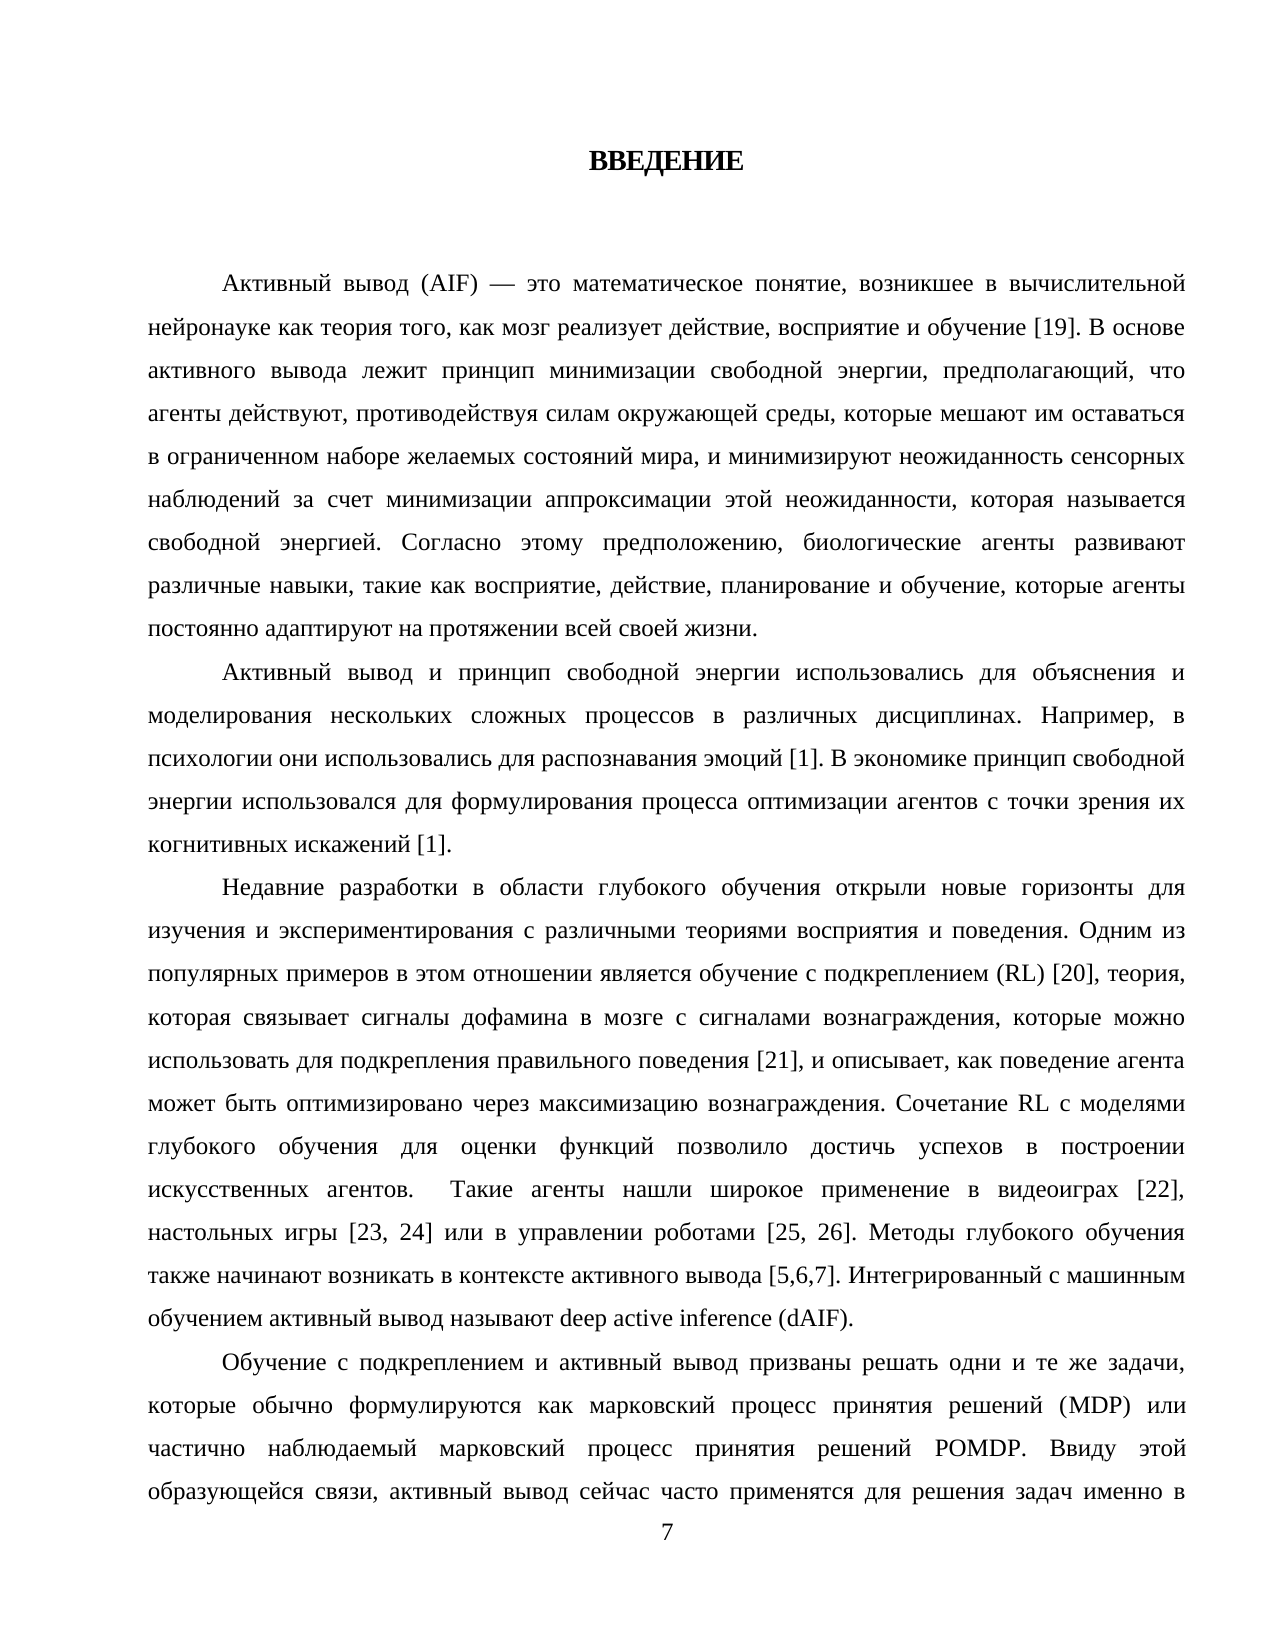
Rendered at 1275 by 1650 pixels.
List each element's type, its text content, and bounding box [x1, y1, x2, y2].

text Активный вывод (AIF) — это математическое понятие, возникшее в вычислительной нейронауке как теория того, как мозг реализует действие, восприятие и обучение [19]. В основе активного вывода лежит принцип минимизации свободной энергии, предполагающий, что агенты действуют, противодействуя силам окружающей среды, которые мешают им оставаться в ограниченном наборе желаемых состояний мира, и минимизируют неожиданность сенсорных наблюдений за счет минимизации аппроксимации этой неожиданности, которая называется свободной энергией. Согласно этому предположению, биологические агенты развивают различные навыки, такие как восприятие, действие, планирование и обучение, которые агенты постоянно адаптируют на протяжении всей своей жизни. [148, 268, 1186, 642]
text Активный вывод и принцип свободной энергии использовались для объяснения и моделирования нескольких сложных процессов в различных дисциплинах. Например, в психологии они использовались для распознавания эмоций [1]. В экономике принцип свободной энергии использовался для формулирования процесса оптимизации агентов с точки зрения их когнитивных искажений [1]. [148, 657, 1186, 858]
text Недавние разработки в области глубокого обучения открыли новые горизонты для изучения и экспериментирования с различными теориями восприятия и поведения. Одним из популярных примеров в этом отношении является обучение с подкреплением (RL) [20], теория, которая связывает сигналы дофамина в мозге с сигналами вознаграждения, которые можно использовать для подкрепления правильного поведения [21], и описывает, как поведение агента может быть оптимизировано через максимизацию вознаграждения. Сочетание RL с моделями глубокого обучения для оценки функций позволило достичь успехов в построении искусственных агентов. Такие агенты нашли широкое применение в видеоиграх [22], настольных игры [23, 24] или в управлении роботами [25, 26]. Методы глубокого обучения также начинают возникать в контексте активного вывода [5,6,7]. Интегрированный с машинным обучением активный вывод называют deep active inference (dAIF). [148, 872, 1186, 1332]
text Введение [206, 143, 1128, 177]
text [148, 1347, 1186, 1505]
